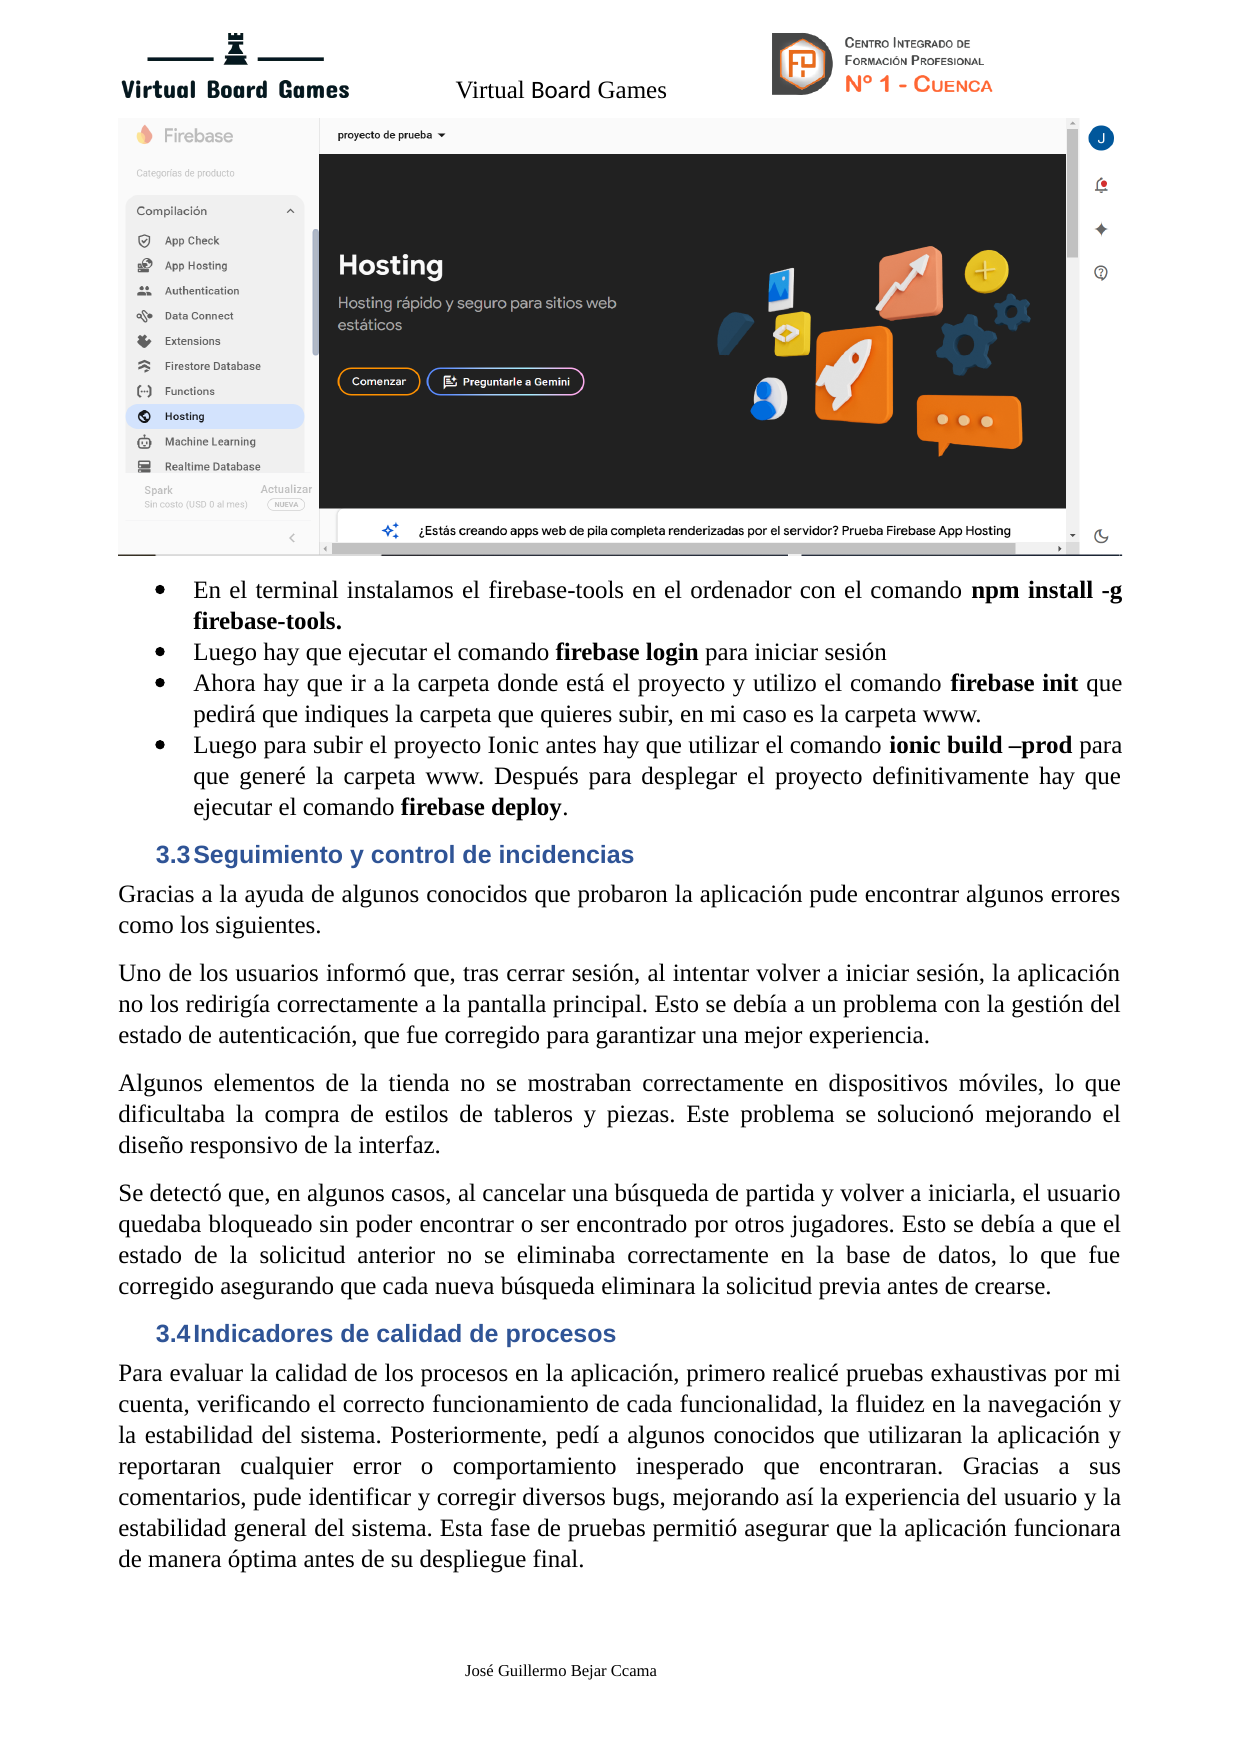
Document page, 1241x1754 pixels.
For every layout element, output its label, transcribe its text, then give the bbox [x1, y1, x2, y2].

list En el terminal instalamos el firebase-tools en el ordenador con el comando npm install -g firebase-tools. [156, 575, 1122, 635]
list Luego hay que ejecutar el comando firebase login para iniciar sesión [156, 637, 1122, 666]
text Para evaluar la calidad de los procesos en la aplicación, primero realicé pruebas exhaustivas por mi cuenta, verificando el correcto funcionamiento de cada funcionalidad, la fluidez en la navegación y la estabilidad del sistema. Posteriormente, pedí a algunos conocidos que utilizaran la aplicación y reportaran cualquier error o comportamiento inesperado que encontraran. Gracias a sus comentarios, pude identificar y corregir diversos bugs, mejorando así la experiencia del usuario y la estabilidad general del sistema. Esta fase de pruebas permitió asegurar que la aplicación funcionara de manera óptima antes de su despliegue final. [118, 1358, 1122, 1573]
text Algunos elementos de la tienda no se mostraban correctamente en dispositivos móviles, lo que dificultaba la compra de estilos de tableros y piezas. Este problema se solucionó mejorando el diseño responsivo de la interfaz. [118, 1068, 1122, 1159]
picture [118, 118, 1123, 556]
text Gracias a la ayuda de algunos conocidos que probaron la aplicación pude encontrar algunos errores como los siguientes. [118, 879, 1122, 939]
subtitle Seguimiento y control de incidencias [156, 840, 1122, 869]
text Se detectó que, en algunos casos, al cancelar una búsqueda de partida y volver a iniciarla, el usuario quedaba bloqueado sin poder encontrar o ser encontrado por otros jugadores. Esto se debía a que el estado de la solicitud anterior no se eliminaba correctamente en la base de datos, lo que fue corregido asegurando que cada nueva búsqueda eliminara la solicitud previa antes de crearse. [118, 1178, 1122, 1299]
picture [118, 33, 353, 99]
text Uno de los usuarios informó que, tras cerrar sesión, al intentar volver a iniciar sesión, la aplicación no los redirigía correctamente a la pantalla principal. Esto se debía a un problema con la gestión del estado de autenticación, que fue corregido para garantizar una mejor experiencia. [118, 958, 1122, 1049]
picture [770, 29, 1004, 99]
list Ahora hay que ir a la carpeta donde está el proyecto y utilizo el comando firebase init que pedirá que indiques la carpeta que quieres subir, en mi caso es la carpeta www. [156, 668, 1122, 728]
subtitle Indicadores de calidad de procesos [156, 1318, 1122, 1347]
list Luego para subir el proyecto Ionic antes hay que utilizar el comando ionic build –prod para que generé la carpeta www. Después para desplegar el proyecto definitivamente hay que ejecutar el comando firebase deploy. [156, 730, 1122, 821]
